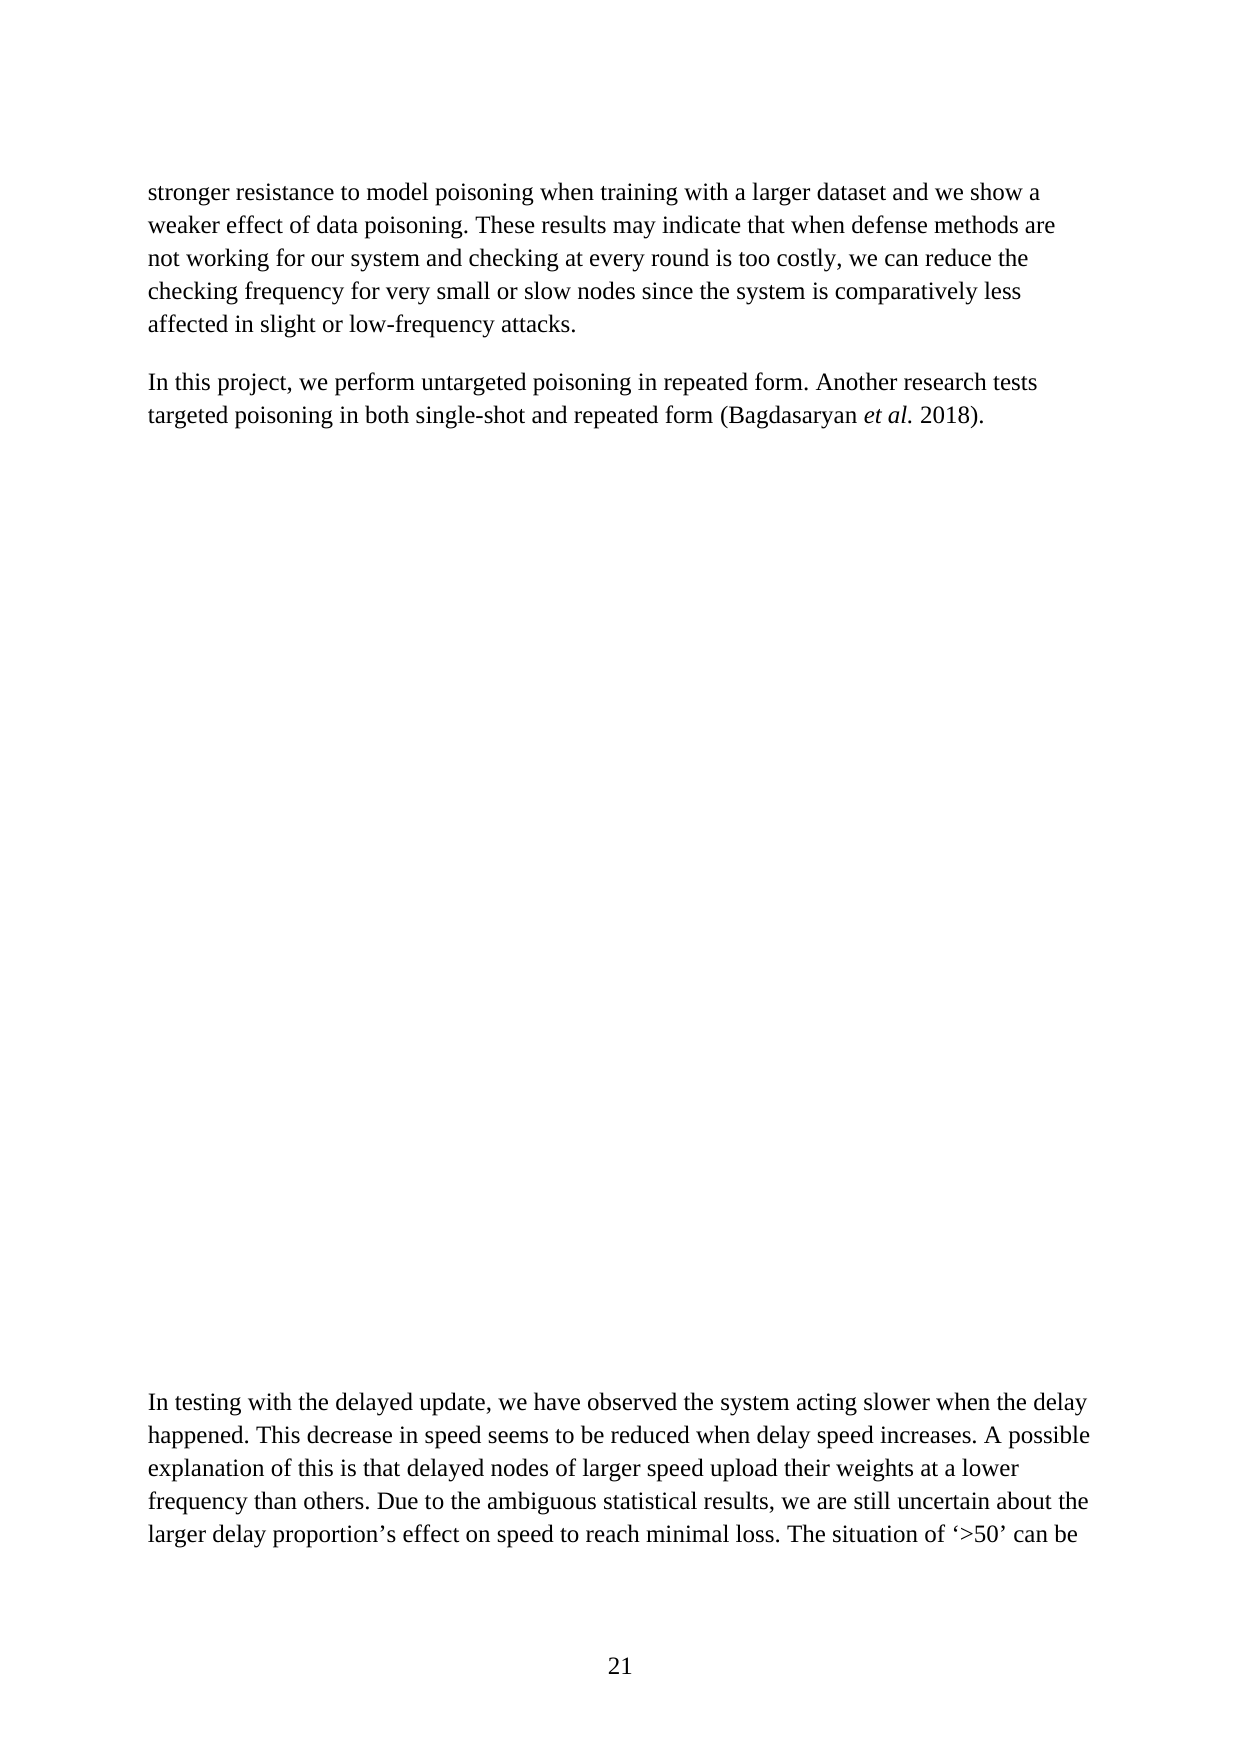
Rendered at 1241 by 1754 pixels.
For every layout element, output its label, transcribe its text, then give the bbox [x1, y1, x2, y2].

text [148, 1387, 1092, 1547]
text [148, 177, 1092, 338]
text In this project, we perform untargeted poisoning in repeated form. Another research tests targeted poisoning in both single-shot and repeated form (Bagdasaryan et al. 2018). [148, 367, 1092, 429]
